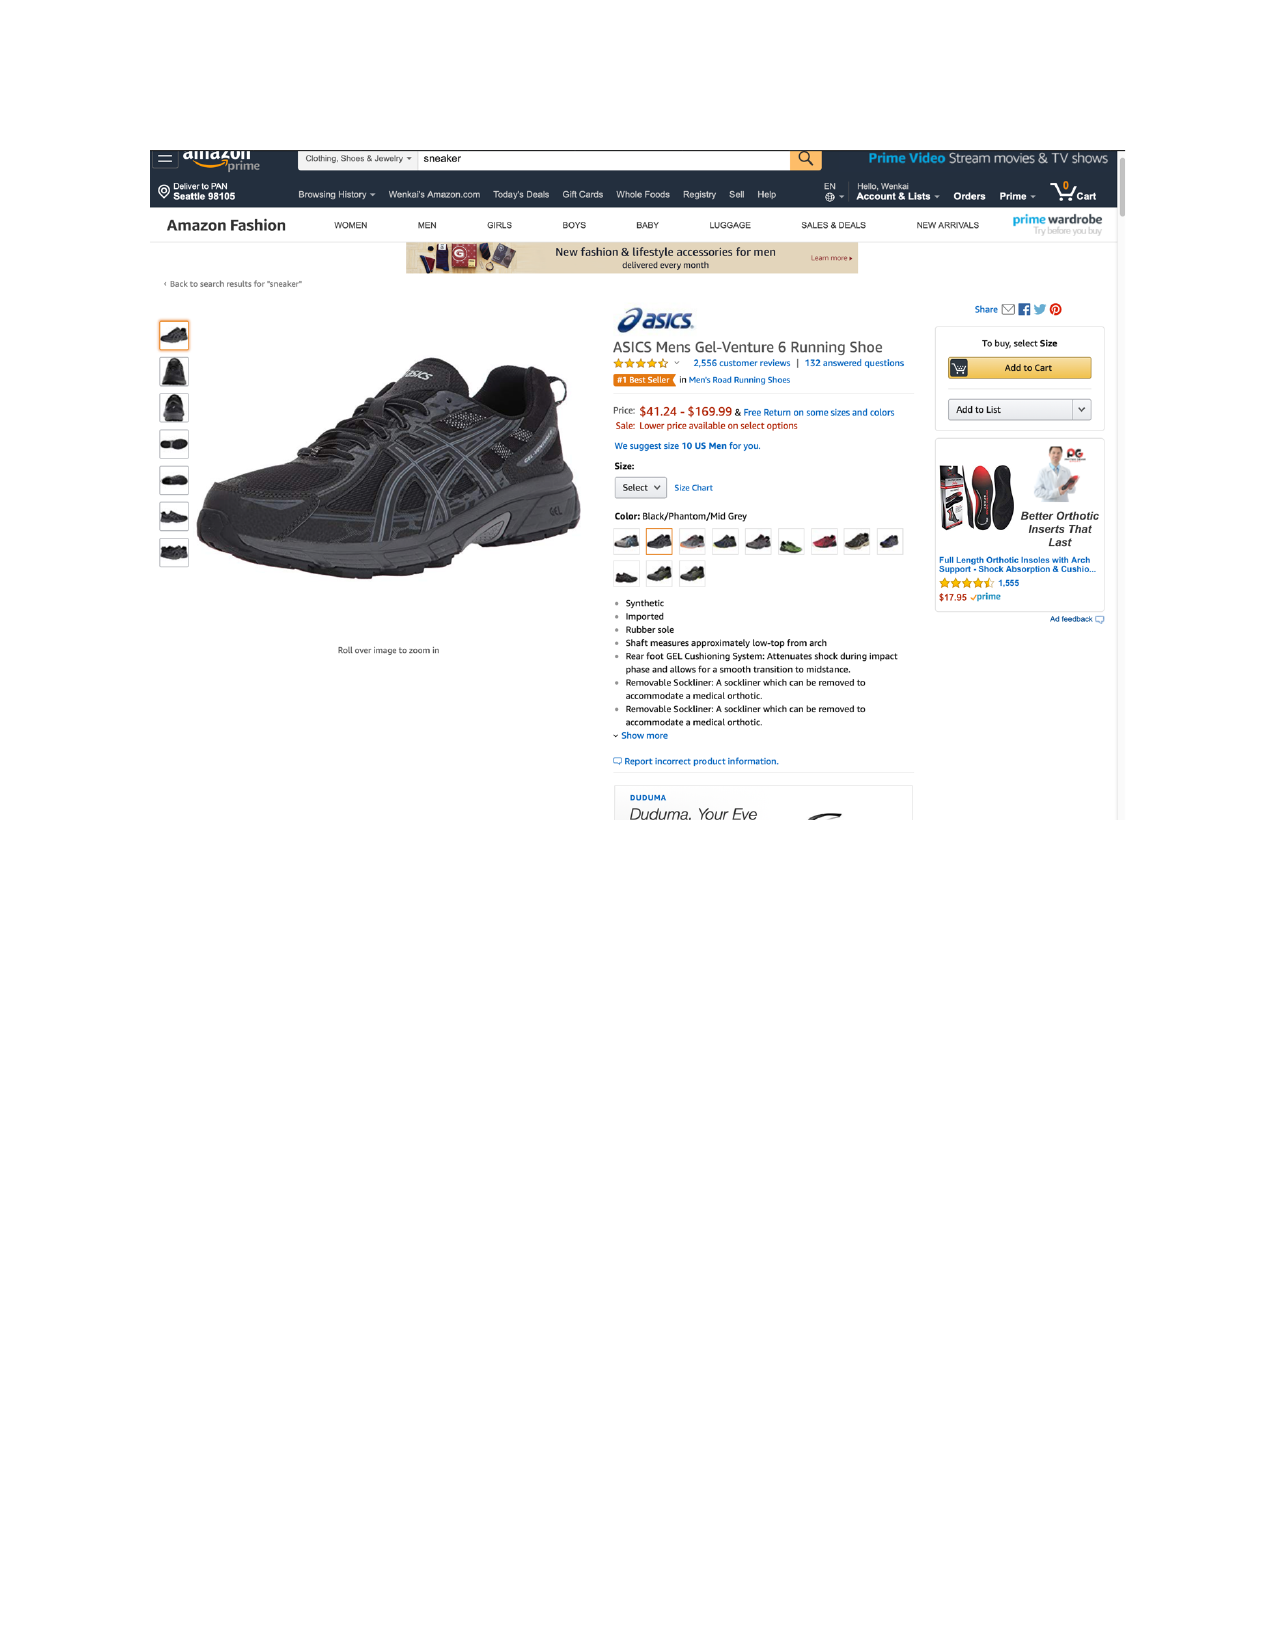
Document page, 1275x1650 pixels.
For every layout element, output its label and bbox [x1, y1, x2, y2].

picture [150, 150, 1125, 820]
